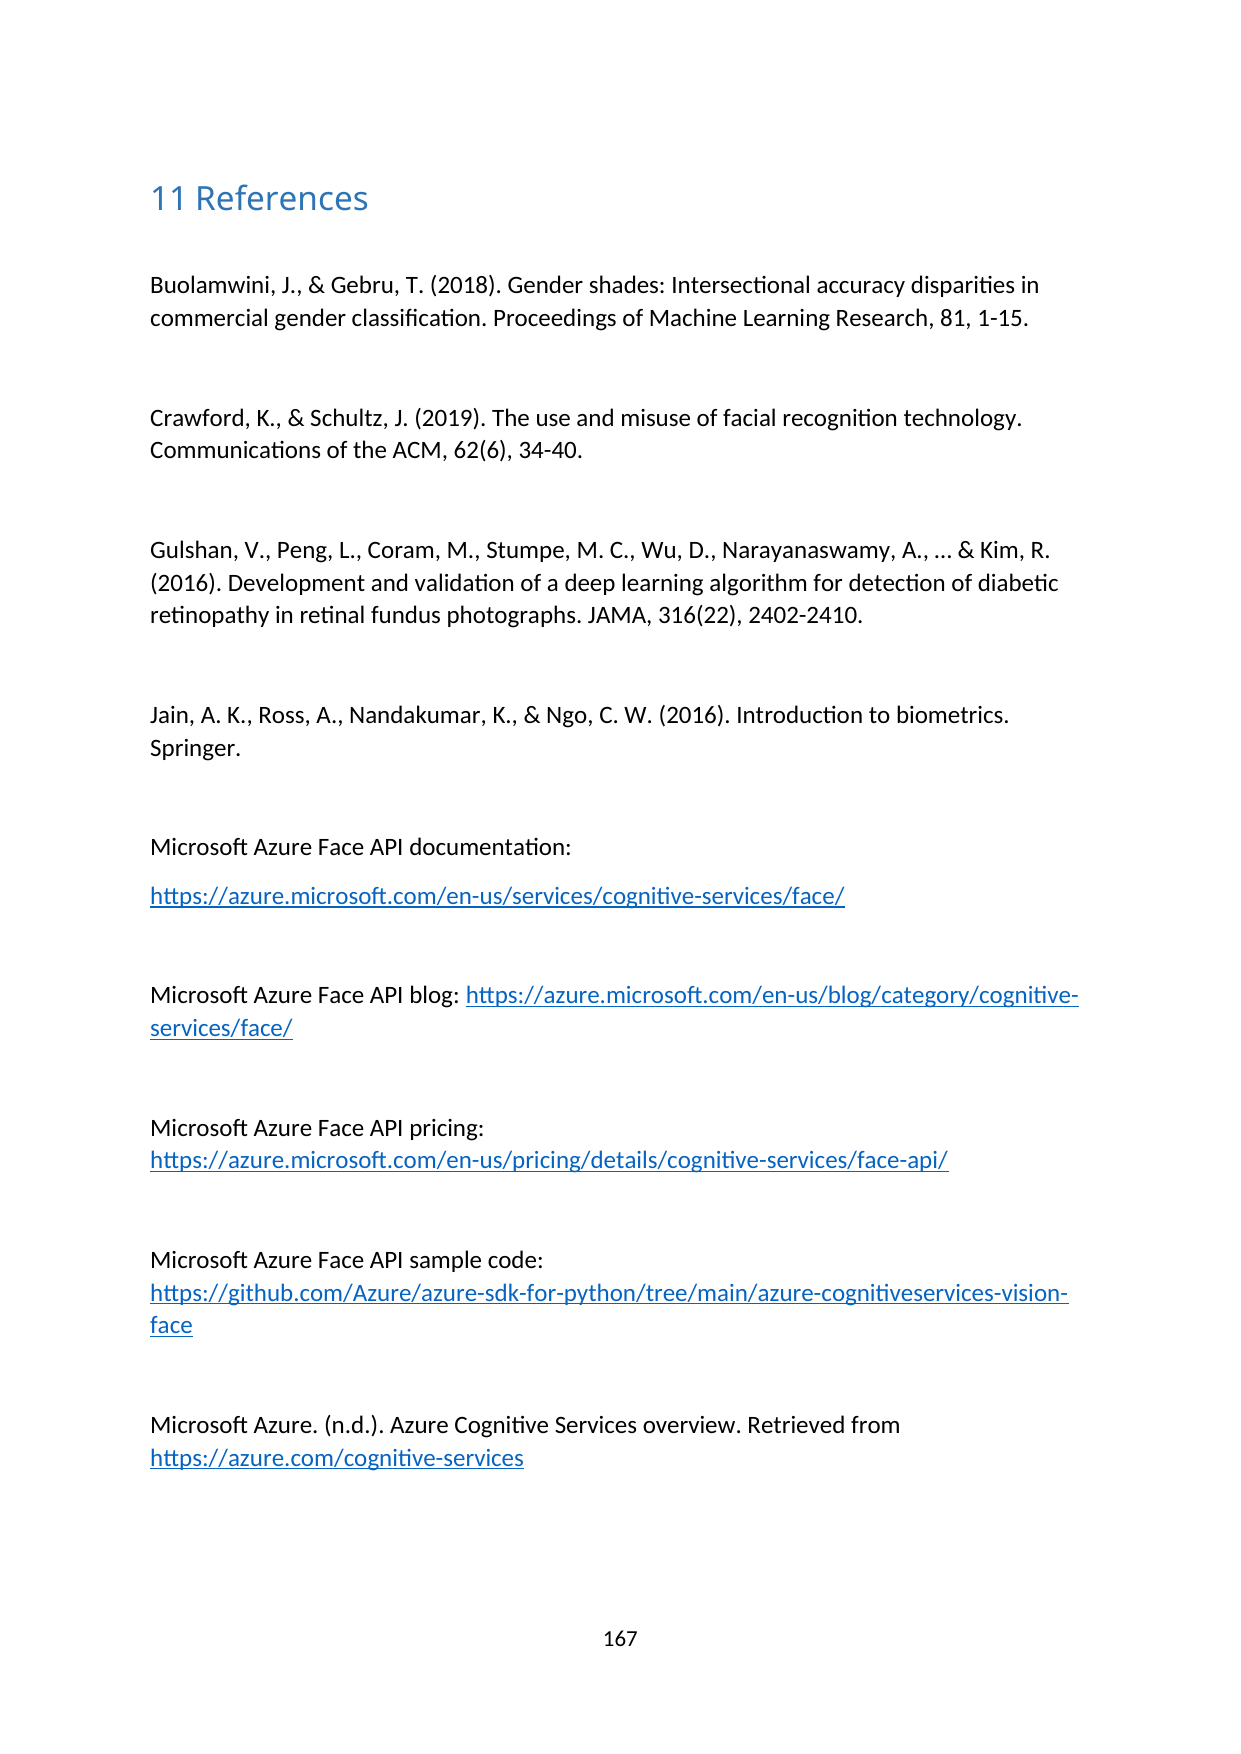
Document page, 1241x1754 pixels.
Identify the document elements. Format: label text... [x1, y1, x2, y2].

subtitle References [150, 175, 1090, 220]
text Microsoft Azure Face API blog: https://azure.microsoft.com/en-us/blog/category/cognitive-services/face/ [150, 980, 1090, 1043]
text Microsoft Azure Face API sample code: https://github.com/Azure/azure-sdk-for-python/tree/main/azure-cognitiveservices-vision-face [150, 1244, 1090, 1340]
text Jain, A. K., Ross, A., Nandakumar, K., & Ngo, C. W. (2016). Introduction to biometrics. Springer. [150, 699, 1090, 762]
text Microsoft Azure Face API pricing: https://azure.microsoft.com/en-us/pricing/details/cognitive-services/face-api/ [150, 1112, 1090, 1175]
text Microsoft Azure. (n.d.). Azure Cognitive Services overview. Retrieved from https://azure.com/cognitive-services [150, 1409, 1090, 1472]
text https://azure.microsoft.com/en-us/services/cognitive-services/face/ [150, 881, 1090, 911]
text Gulshan, V., Peng, L., Coram, M., Stumpe, M. C., Wu, D., Narayanaswamy, A., … & Kim, R. (2016). Development and validation of a deep learning algorithm for detection of diabetic retinopathy in retinal fundus photographs. JAMA, 316(22), 2402-2410. [150, 534, 1090, 630]
text Microsoft Azure Face API documentation: [150, 831, 1090, 861]
text Crawford, K., & Schultz, J. (2019). The use and misuse of facial recognition technology. Communications of the ACM, 62(6), 34-40. [150, 402, 1090, 465]
text Buolamwini, J., & Gebru, T. (2018). Gender shades: Intersectional accuracy disparities in commercial gender classification. Proceedings of Machine Learning Research, 81, 1-15. [150, 270, 1090, 333]
